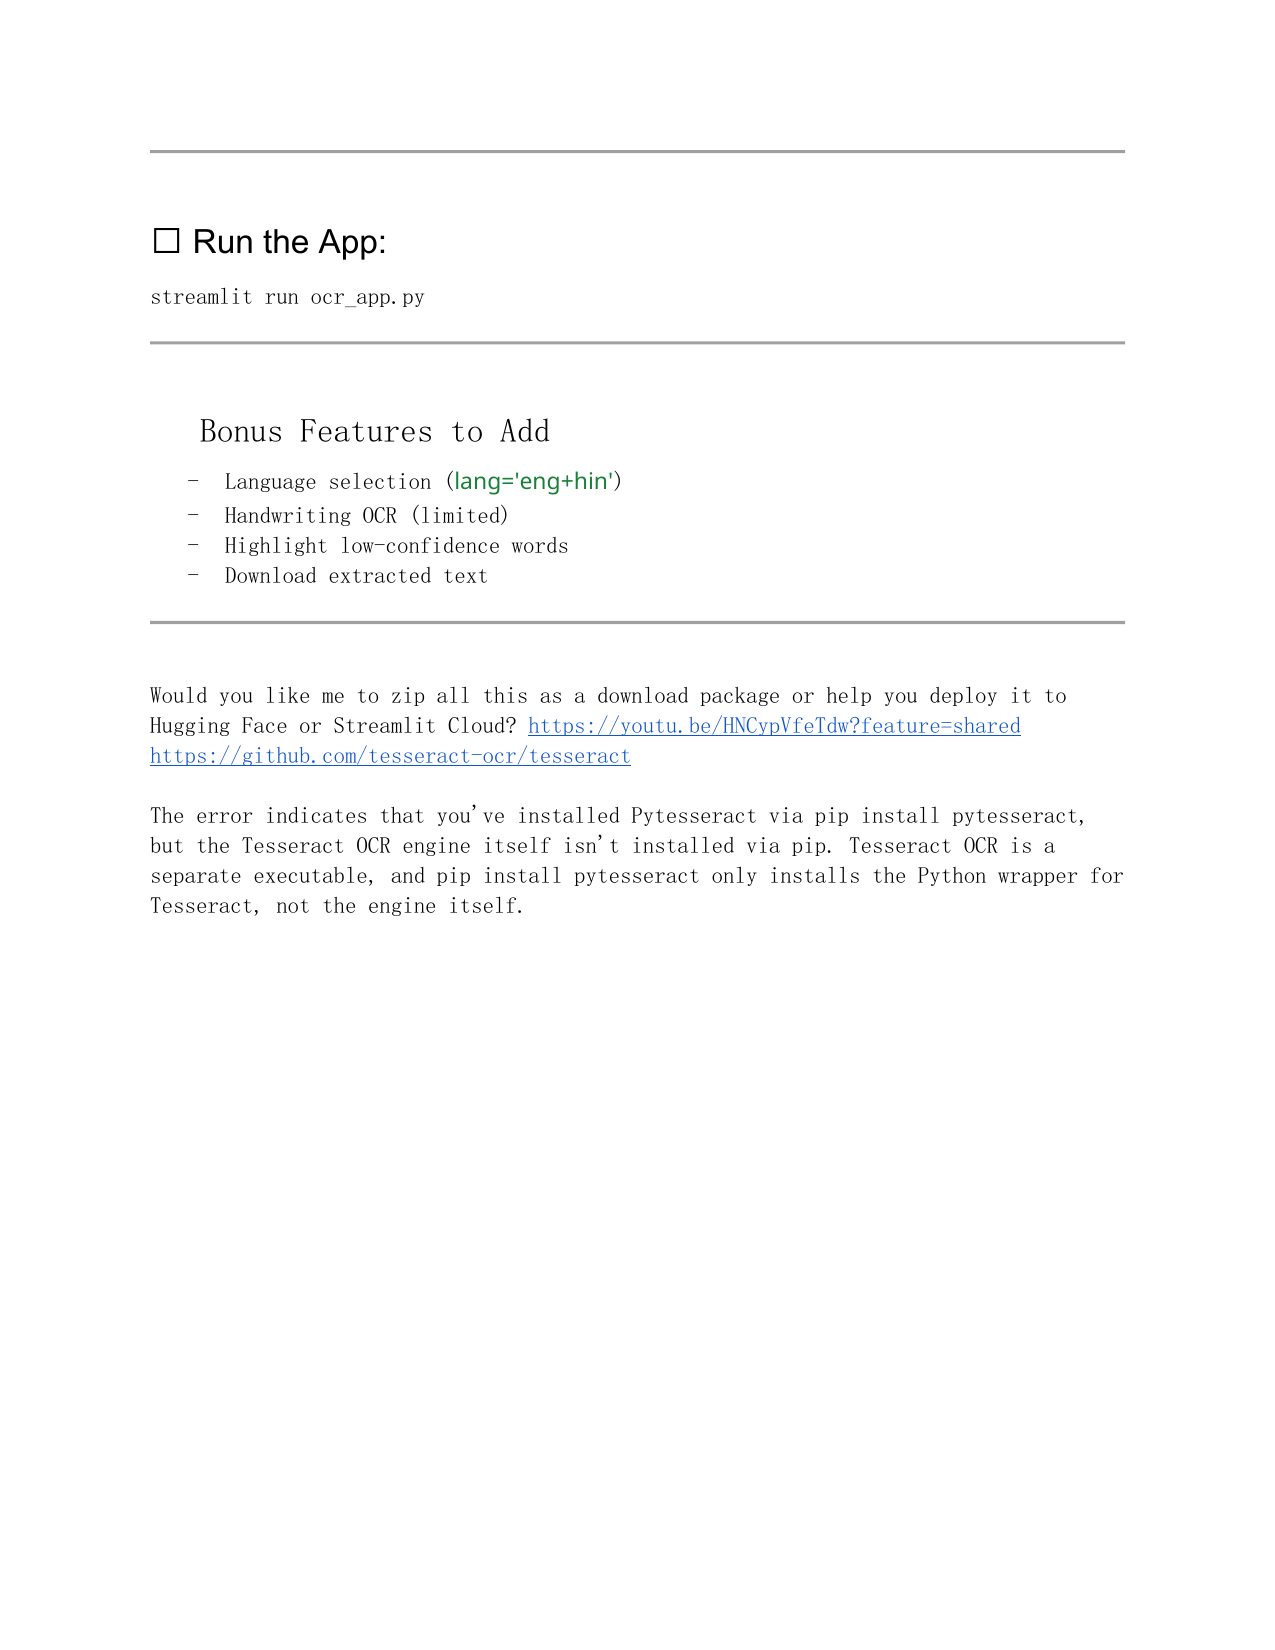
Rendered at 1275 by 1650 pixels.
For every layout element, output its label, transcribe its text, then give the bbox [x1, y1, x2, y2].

list Download extracted text [187, 561, 1125, 587]
list Highlight low-confidence words [187, 531, 1125, 557]
text Would you like me to zip all this as a download package or help you deploy it to Hugging Face or Streamlit Cloud? https://youtu.be/HNCypVfeTdw?feature=shared https://github.com/tesseract-ocr/tesseract [150, 681, 1125, 767]
text The error indicates that you've installed Pytesseract via pip install pytesseract, but the Tesseract OCR engine itself isn't installed via pip. Tesseract OCR is a separate executable, and pip install pytesseract only installs the Python wrapper for Tesseract, not the engine itself. [150, 801, 1125, 917]
list Language selection (lang='eng+hin') [187, 465, 1125, 496]
subtitle ✅ Run the App: [150, 217, 1125, 262]
text streamlit run ocr_app.py [150, 281, 1125, 307]
list Handwriting OCR (limited) [187, 501, 1125, 527]
subtitle 📌 Bonus Features to Add [150, 409, 1125, 447]
